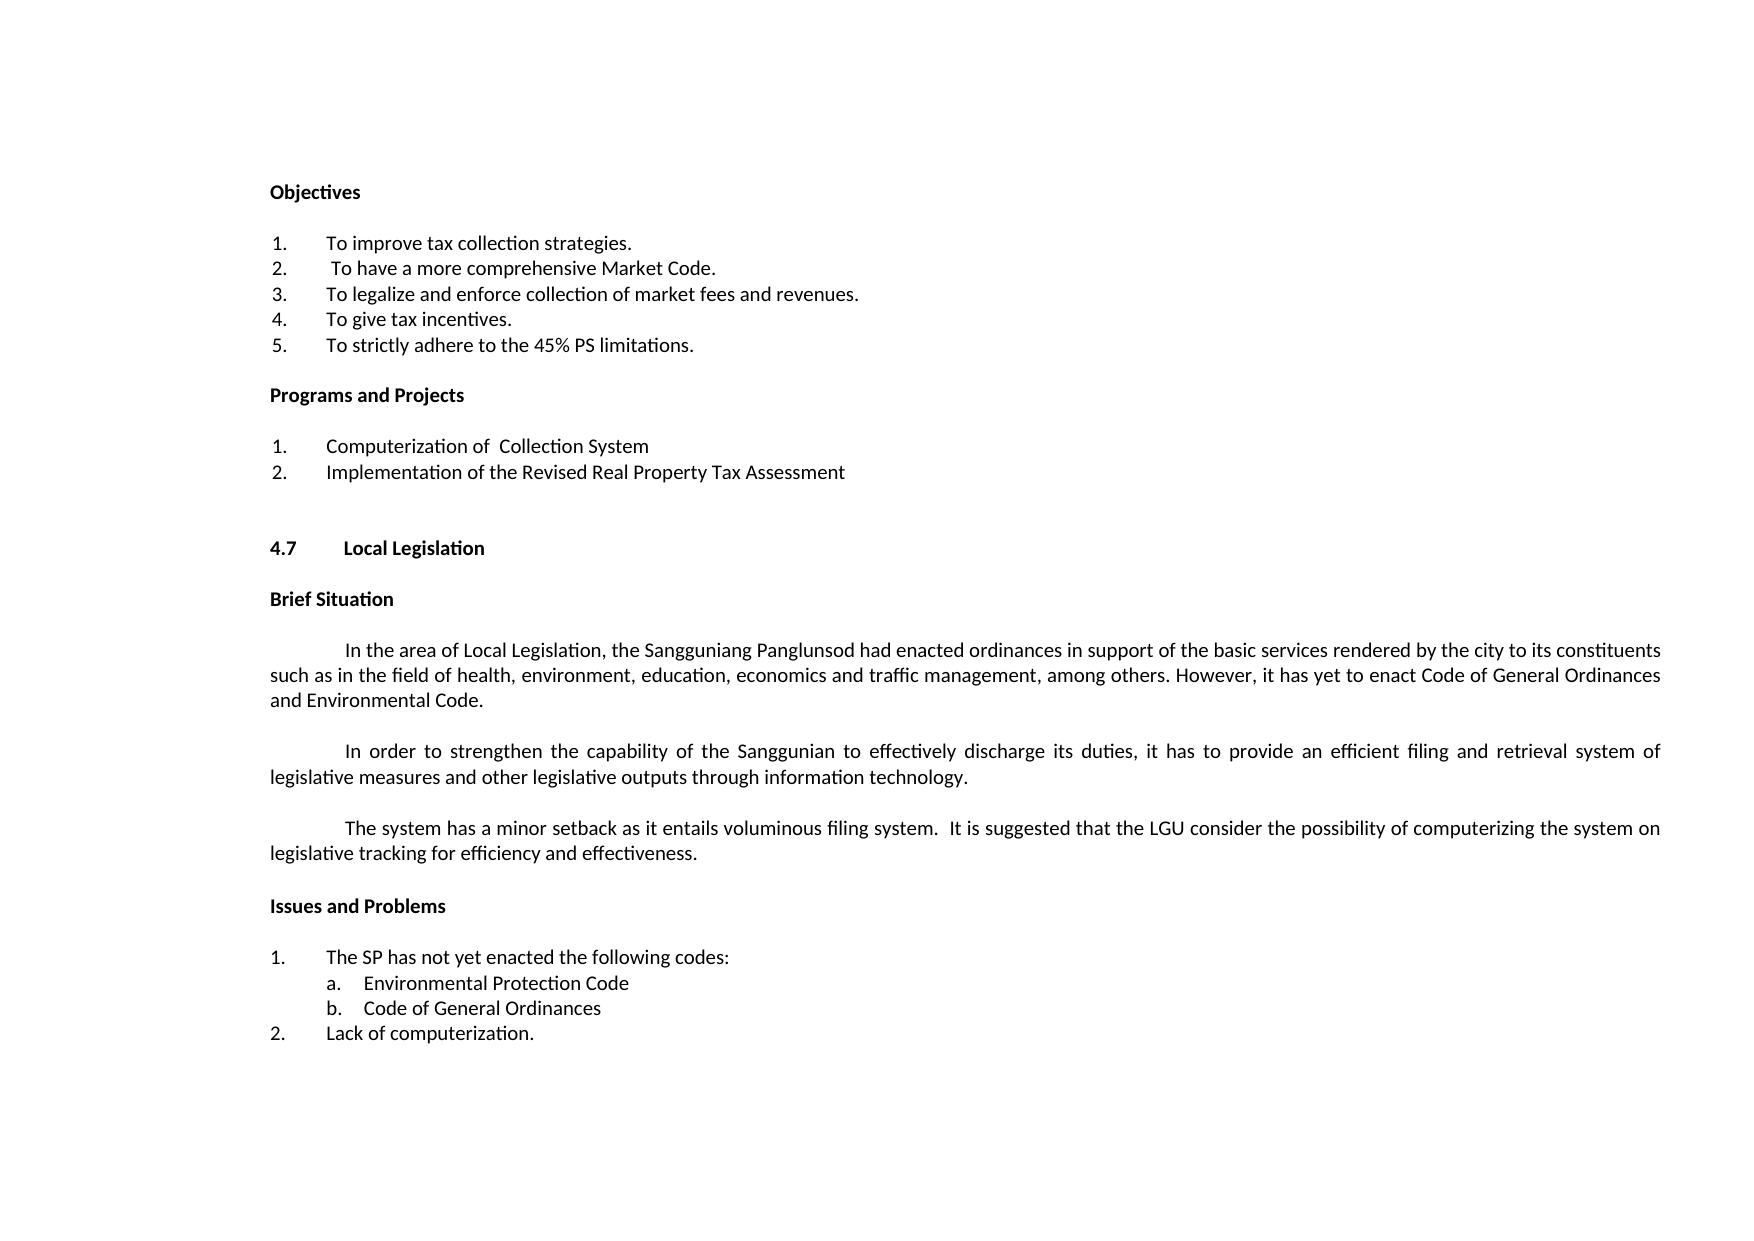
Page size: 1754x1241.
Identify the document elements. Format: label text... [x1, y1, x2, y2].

list Environmental Protection Code [326, 970, 1664, 995]
text Brief Situation [82, 586, 1664, 611]
text In the area of Local Legislation, the Sangguniang Panglunsod had enacted ordinances in support of the basic services rendered by the city to its constituents such as in the field of health, environment, education, economics and traffic management, among others. However, it has yet to enact Code of General Ordinances and Environmental Code. [270, 637, 1664, 713]
text Issues and Problems [120, 893, 1664, 919]
text The system has a minor setback as it entails voluminous filing system. It is suggested that the LGU consider the possibility of computerizing the system on legislative tracking for efficiency and effectiveness. [270, 815, 1664, 866]
list Code of General Ordinances [326, 995, 1664, 1021]
text Objectives [195, 179, 1664, 205]
list The SP has not yet enacted the following codes: [270, 944, 1664, 970]
list To legalize and enforce collection of market fees and revenues. [272, 281, 1664, 306]
list To strictly adhere to the 45% PS limitations. [272, 332, 1664, 357]
list Lack of computerization. [270, 1021, 1664, 1046]
text 4.7 Local Legislation [45, 535, 1664, 561]
text In order to strengthen the capability of the Sanggunian to effectively discharge its duties, it has to provide an efficient filing and retrieval system of legislative measures and other legislative outputs through information technology. [270, 738, 1664, 789]
list To have a more comprehensive Market Code. [272, 256, 1664, 281]
list Computerization of Collection System [272, 433, 1664, 459]
text Programs and Projects [195, 383, 1664, 408]
list Implementation of the Revised Real Property Tax Assessment [272, 459, 1664, 484]
list To give tax incentives. [272, 306, 1664, 332]
list To improve tax collection strategies. [272, 230, 1664, 256]
